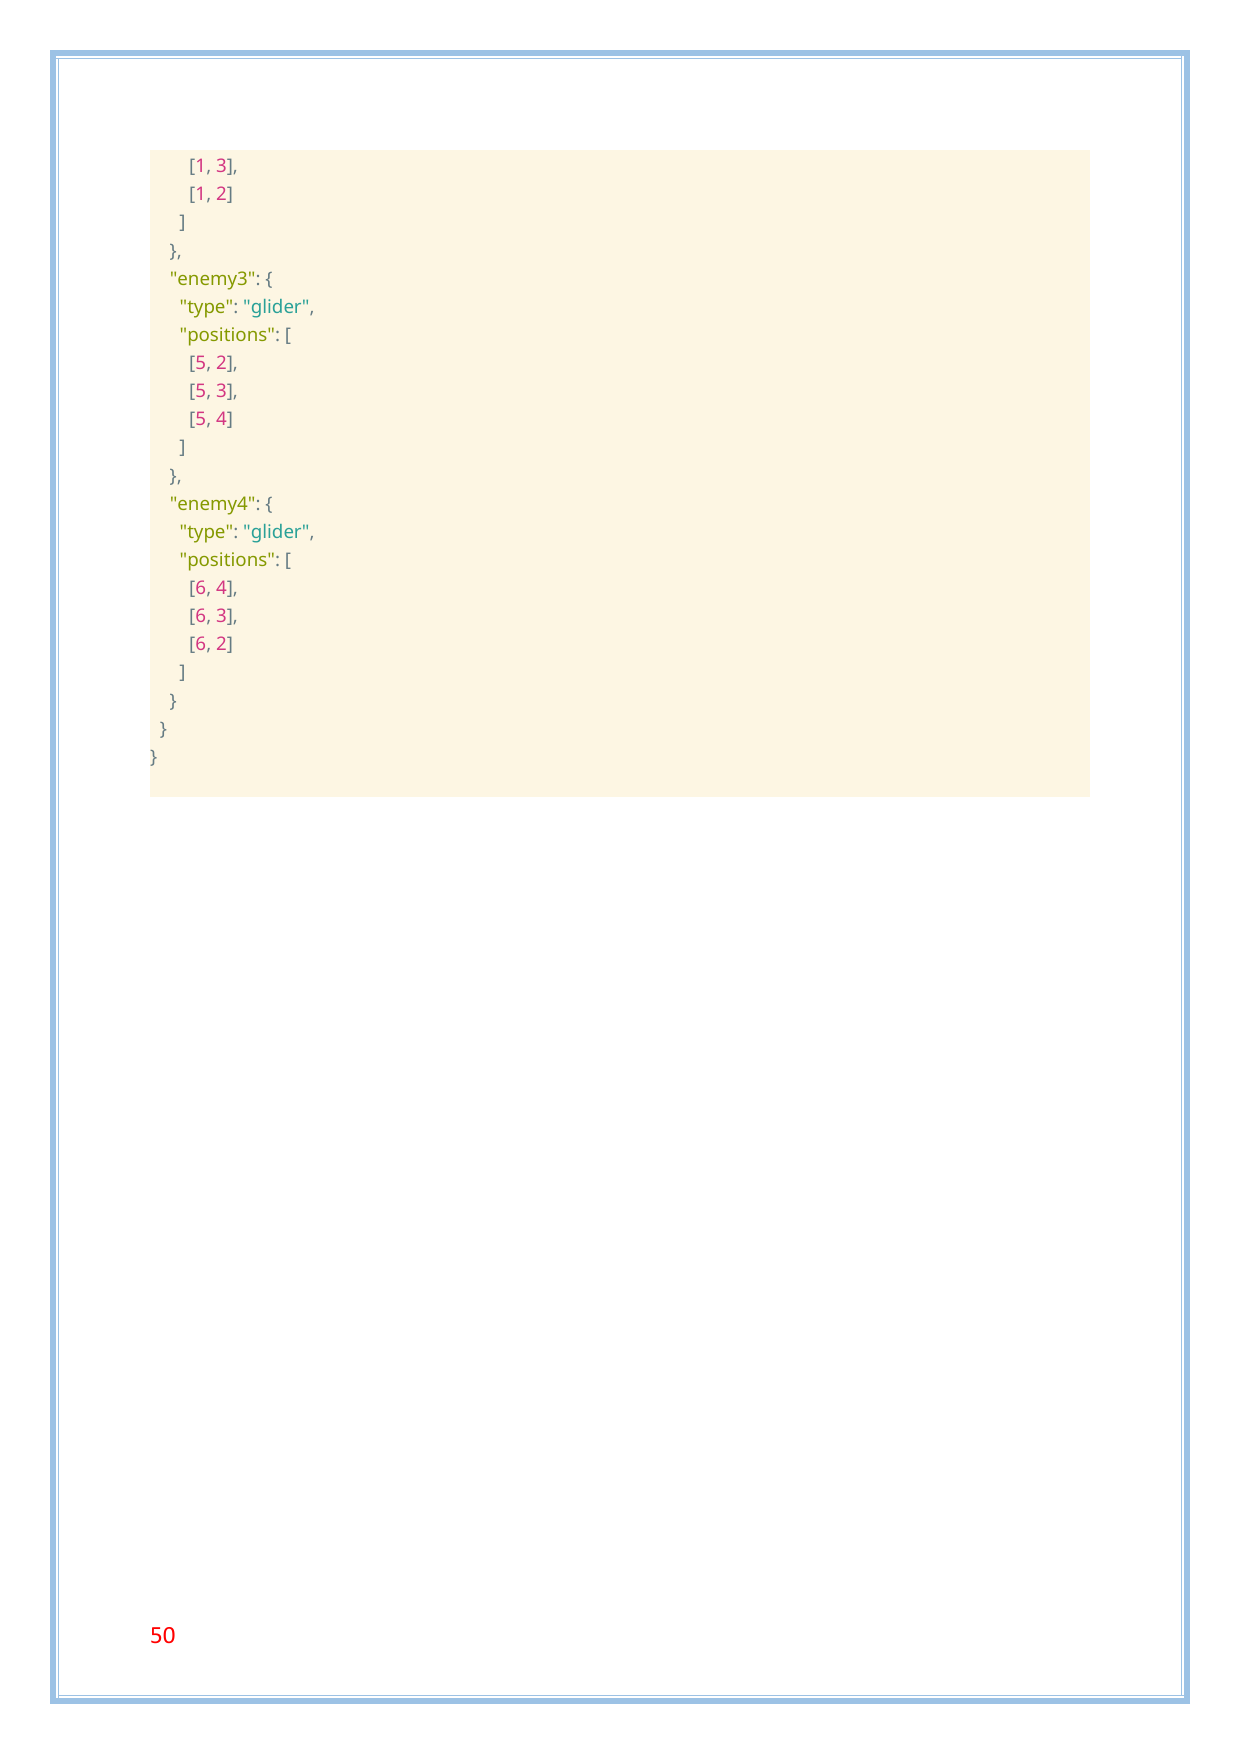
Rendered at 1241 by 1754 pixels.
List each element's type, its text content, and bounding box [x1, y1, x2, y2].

text "positions": [ [150, 544, 1090, 572]
text "enemy4": { [150, 487, 1090, 516]
text [5, 4] [150, 403, 1090, 431]
text "enemy3": { [150, 262, 1090, 291]
text ] [150, 656, 1090, 684]
text } [150, 684, 1090, 712]
text [6, 4], [150, 572, 1090, 600]
text [6, 3], [150, 600, 1090, 628]
text "positions": [ [150, 319, 1090, 347]
text }, [150, 234, 1090, 262]
text "type": "glider", [150, 516, 1090, 544]
text [5, 2], [150, 347, 1090, 375]
text [5, 3], [150, 375, 1090, 403]
text } [150, 741, 1090, 769]
text ] [150, 431, 1090, 459]
text }, [150, 459, 1090, 487]
text [1, 3], [150, 150, 1090, 178]
text "type": "glider", [150, 291, 1090, 319]
text ] [150, 206, 1090, 234]
text } [150, 712, 1090, 741]
text [1, 2] [150, 178, 1090, 206]
text [6, 2] [150, 628, 1090, 656]
